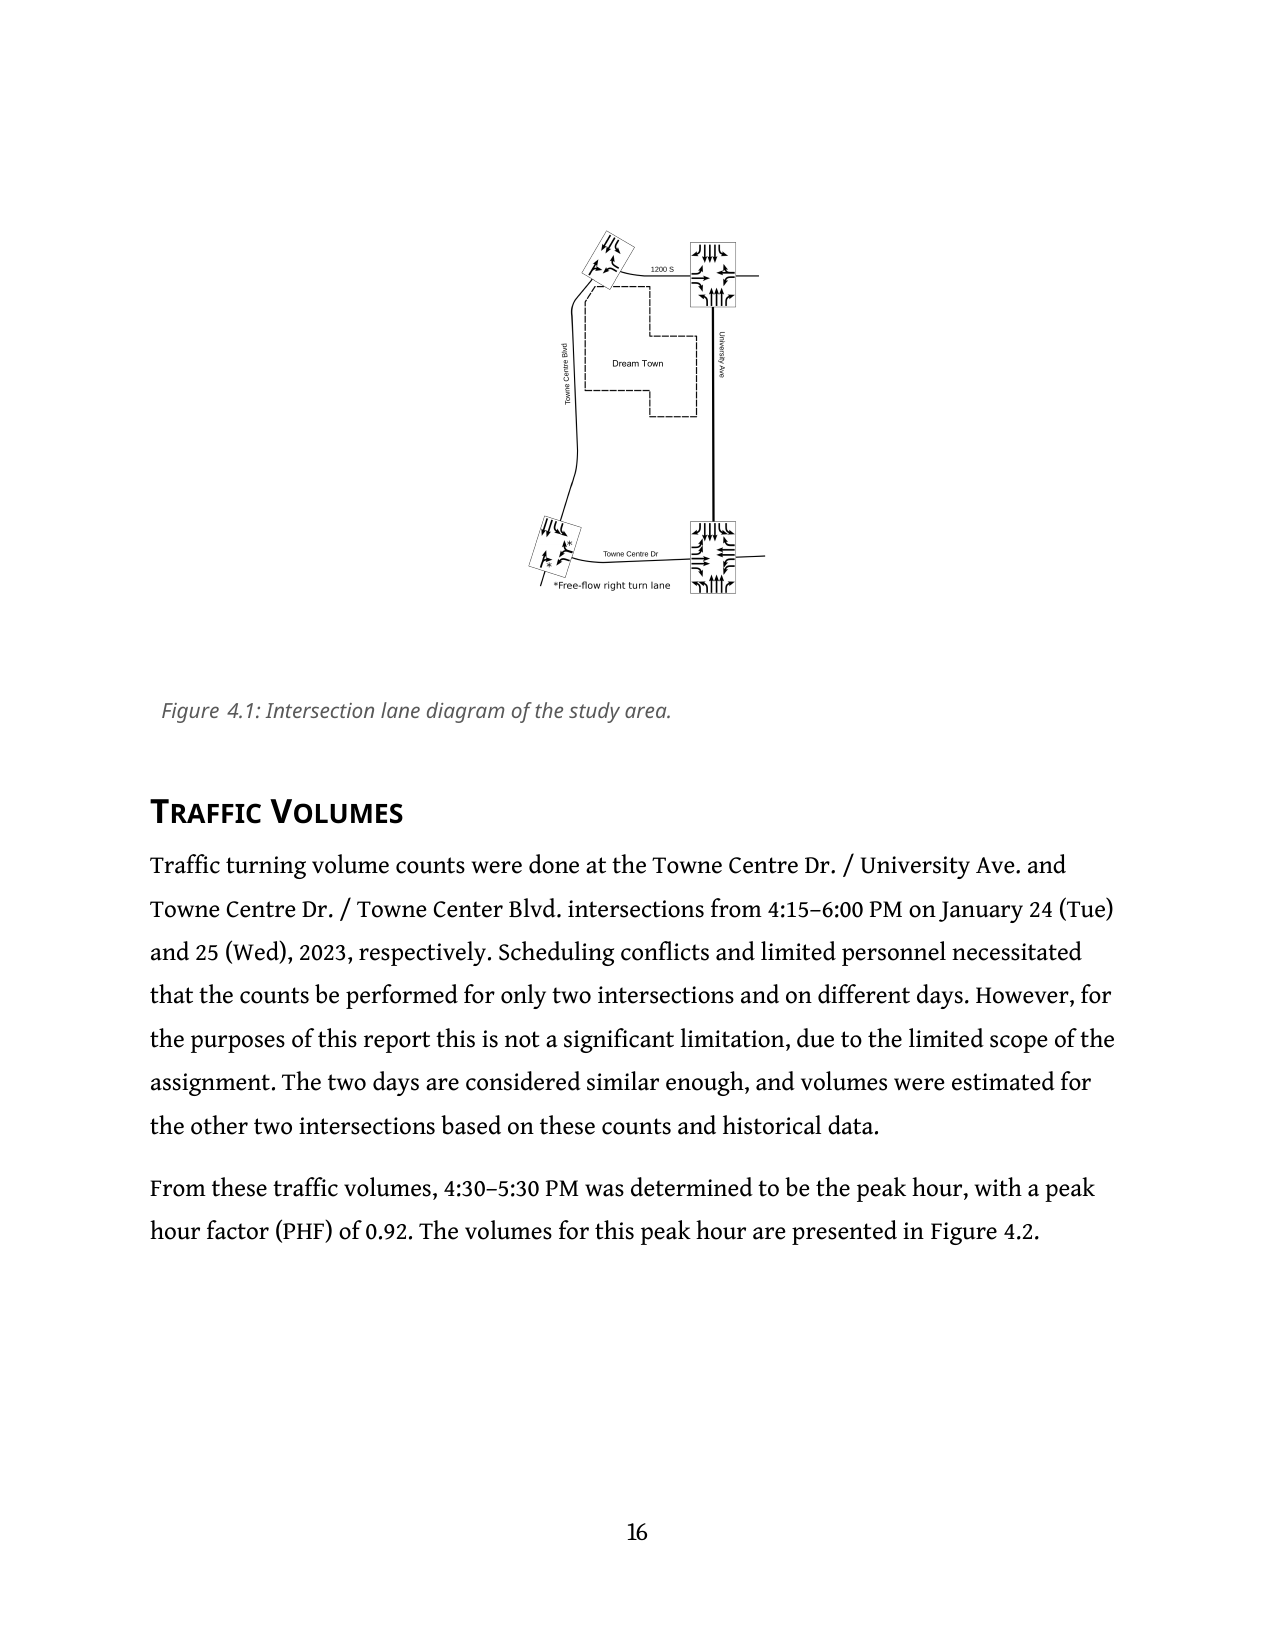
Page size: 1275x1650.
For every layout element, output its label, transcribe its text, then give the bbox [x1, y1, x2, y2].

table_header Figure 4.1: Intersection lane diagram of the study area. [150, 150, 1125, 762]
subtitle Traffic Volumes [150, 787, 1125, 833]
picture [374, 150, 901, 676]
text From these traffic volumes, 4:30–5:30 PM was determined to be the peak hour, with a peak hour factor (PHF) of 0.92. The volumes for this peak hour are presented in Figure 4.2. [150, 1174, 1125, 1247]
text Traffic turning volume counts were done at the Towne Centre Dr. / University Ave. and Towne Centre Dr. / Towne Center Blvd. intersections from 4:15–6:00 PM on January 24 (Tue) and 25 (Wed), 2023, respectively. Scheduling conflicts and limited personnel necessitated that the counts be performed for only two intersections and on different days. However, for the purposes of this report this is not a significant limitation, due to the limited scope of the assignment. The two days are considered similar enough, and volumes were estimated for the other two intersections based on these counts and historical data. [150, 852, 1125, 1141]
